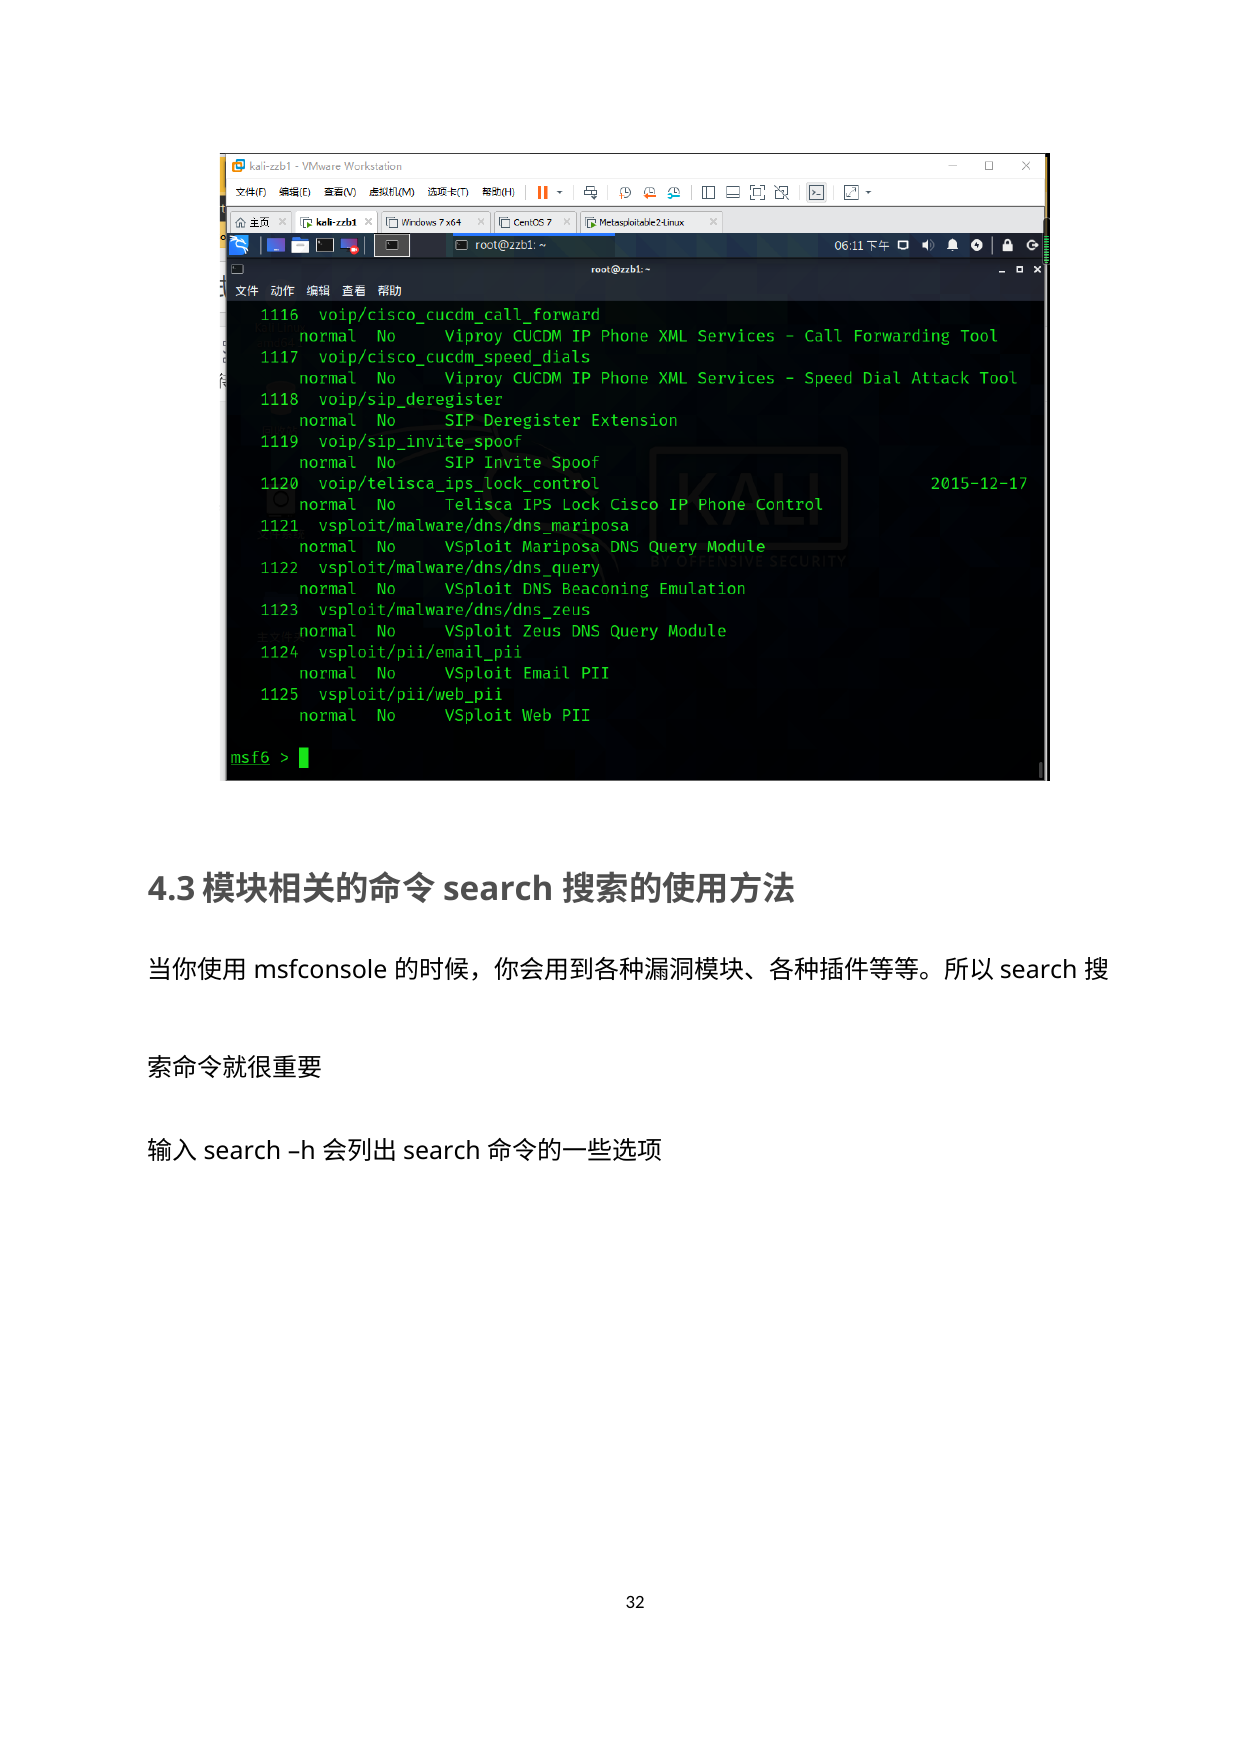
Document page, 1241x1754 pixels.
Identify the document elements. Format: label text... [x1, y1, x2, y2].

subtitle 4.3模块相关的命令 search 搜索的使用方法 [148, 854, 1122, 919]
picture [219, 153, 1050, 781]
text 当你使用 msfconsole 的时候，你会用到各种漏洞模块、各种插件等等。所以 search 搜索命令就很重要 [148, 936, 1122, 1098]
text 输入 search –h 会列出 search 命令的一些选项 [148, 1116, 1122, 1181]
